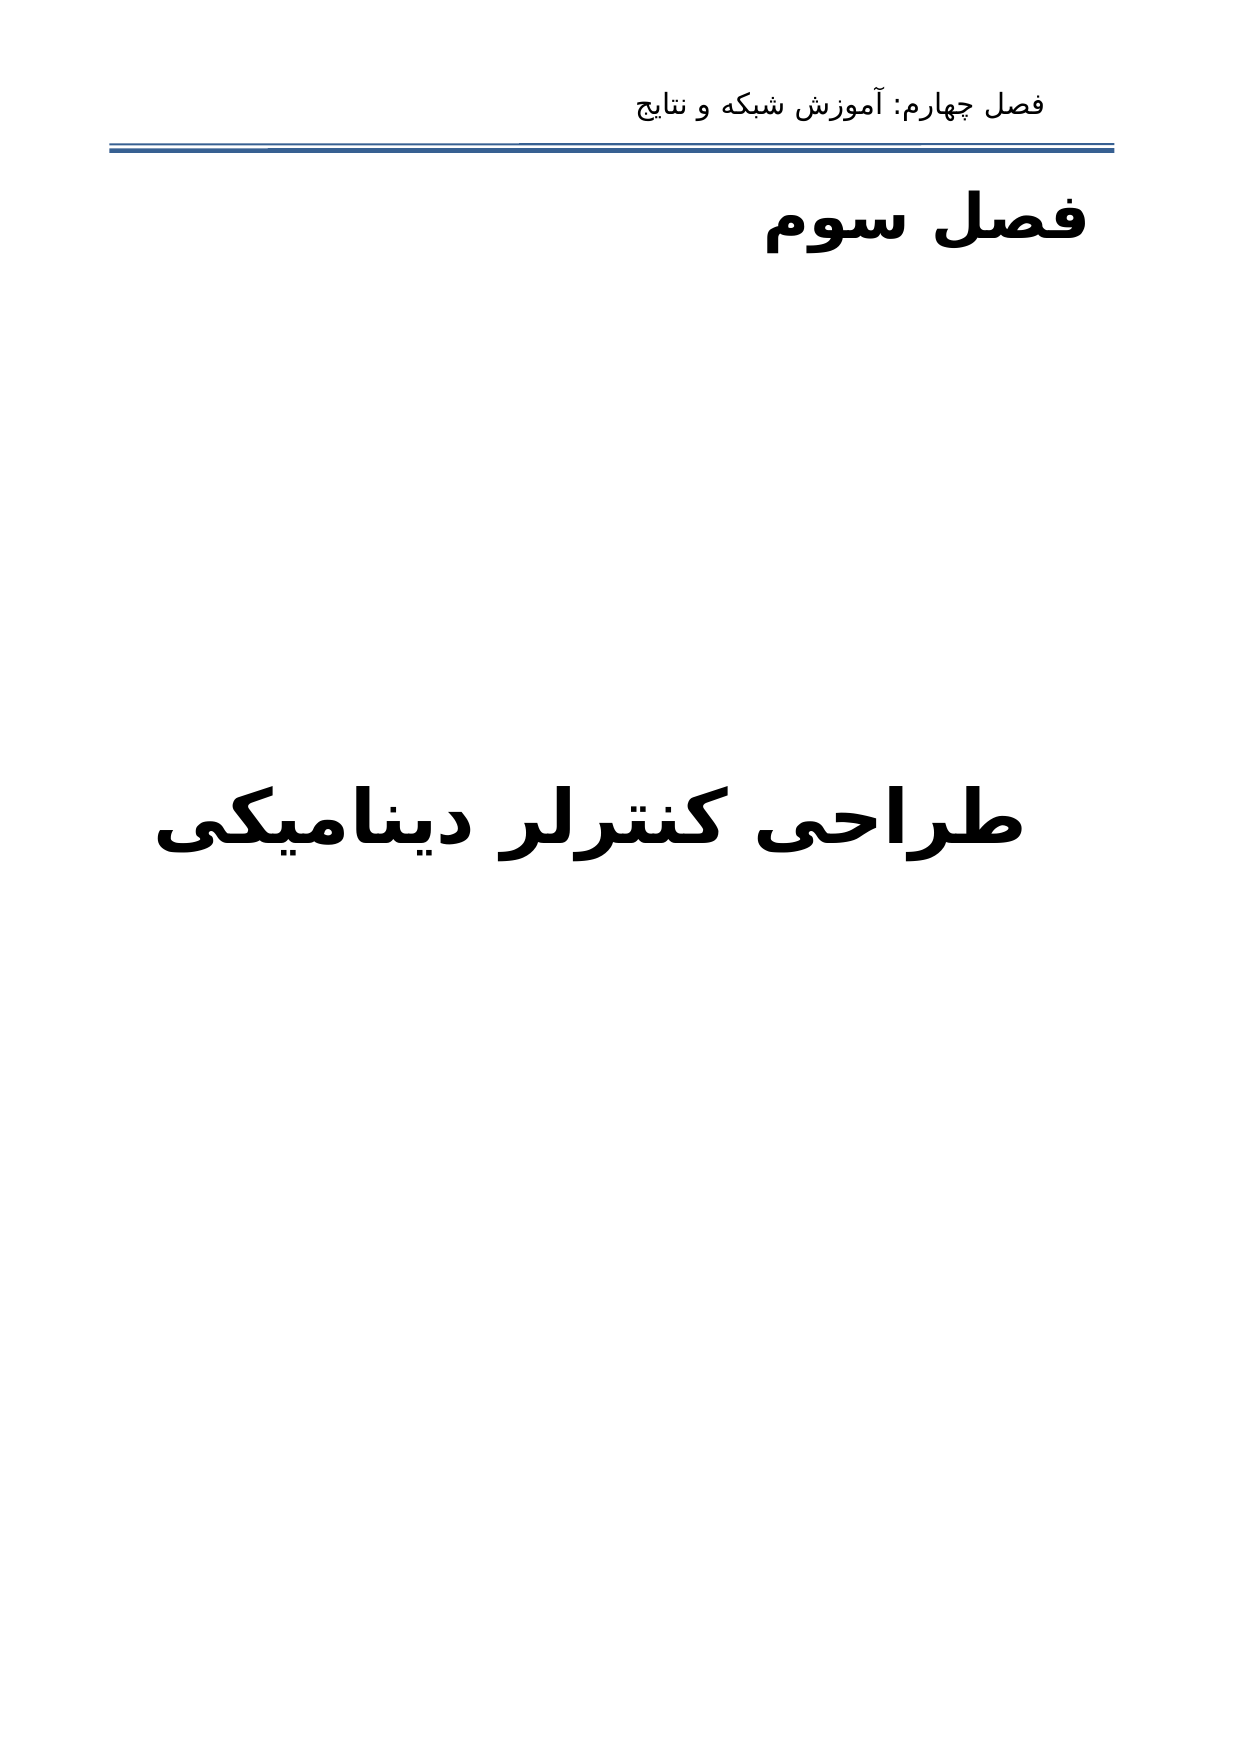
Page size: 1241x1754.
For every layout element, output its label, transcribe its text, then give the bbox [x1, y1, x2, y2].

text طراحی کنترلر دینامیکی [135, 774, 1090, 861]
subtitle فصل سوم [135, 180, 1090, 253]
